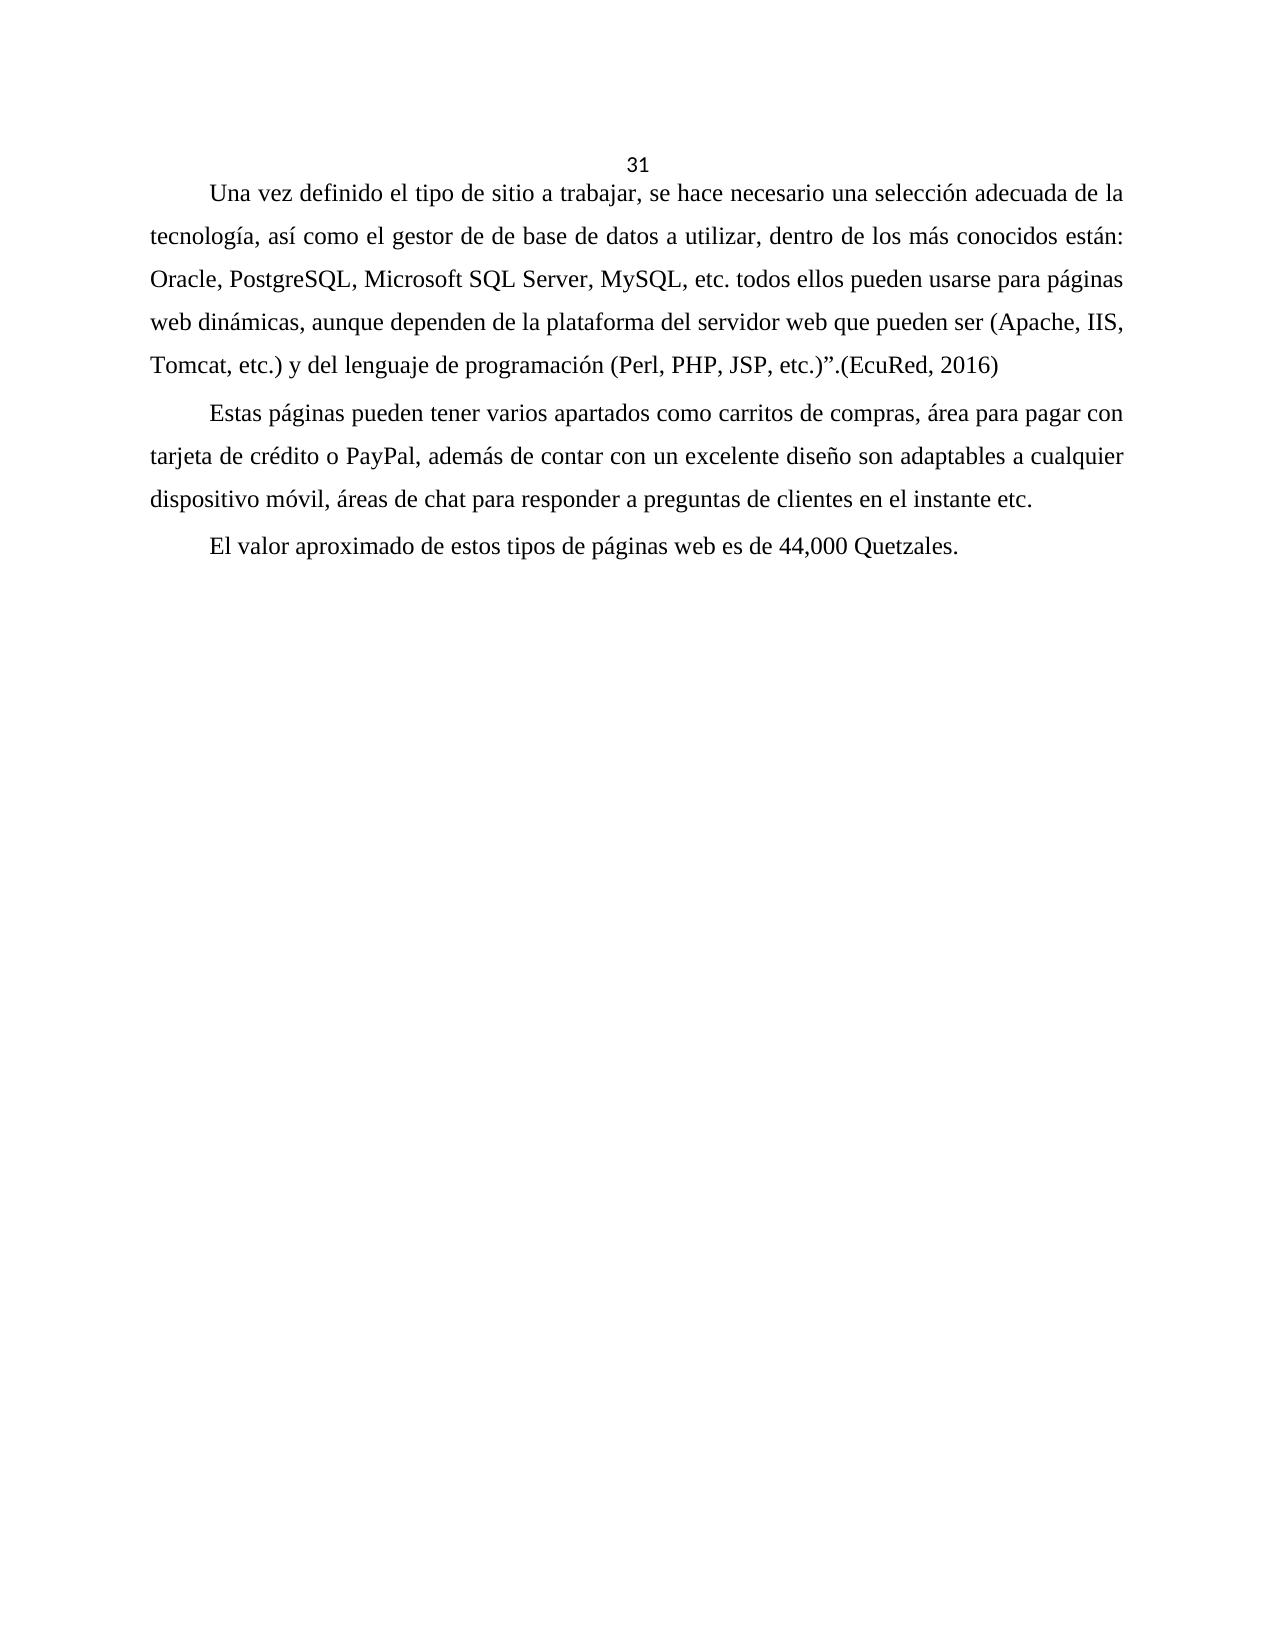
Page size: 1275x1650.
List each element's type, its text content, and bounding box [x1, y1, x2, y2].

text Una vez definido el tipo de sitio a trabajar, se hace necesario una selección adecuada de la tecnología, así como el gestor de de base de datos a utilizar, dentro de los más conocidos están: Oracle, PostgreSQL, Microsoft SQL Server, MySQL, etc. todos ellos pueden usarse para páginas web dinámicas, aunque dependen de la plataforma del servidor web que pueden ser (Apache, IIS, Tomcat, etc.) y del lenguaje de programación (Perl, PHP, JSP, etc.)”.(EcuRed, 2016) [150, 178, 1125, 379]
text El valor aproximado de estos tipos de páginas web es de 44,000 Quetzales. [150, 531, 1125, 560]
text Estas páginas pueden tener varios apartados como carritos de compras, área para pagar con tarjeta de crédito o PayPal, además de contar con un excelente diseño son adaptables a cualquier dispositivo móvil, áreas de chat para responder a preguntas de clientes en el instante etc. [150, 398, 1125, 513]
